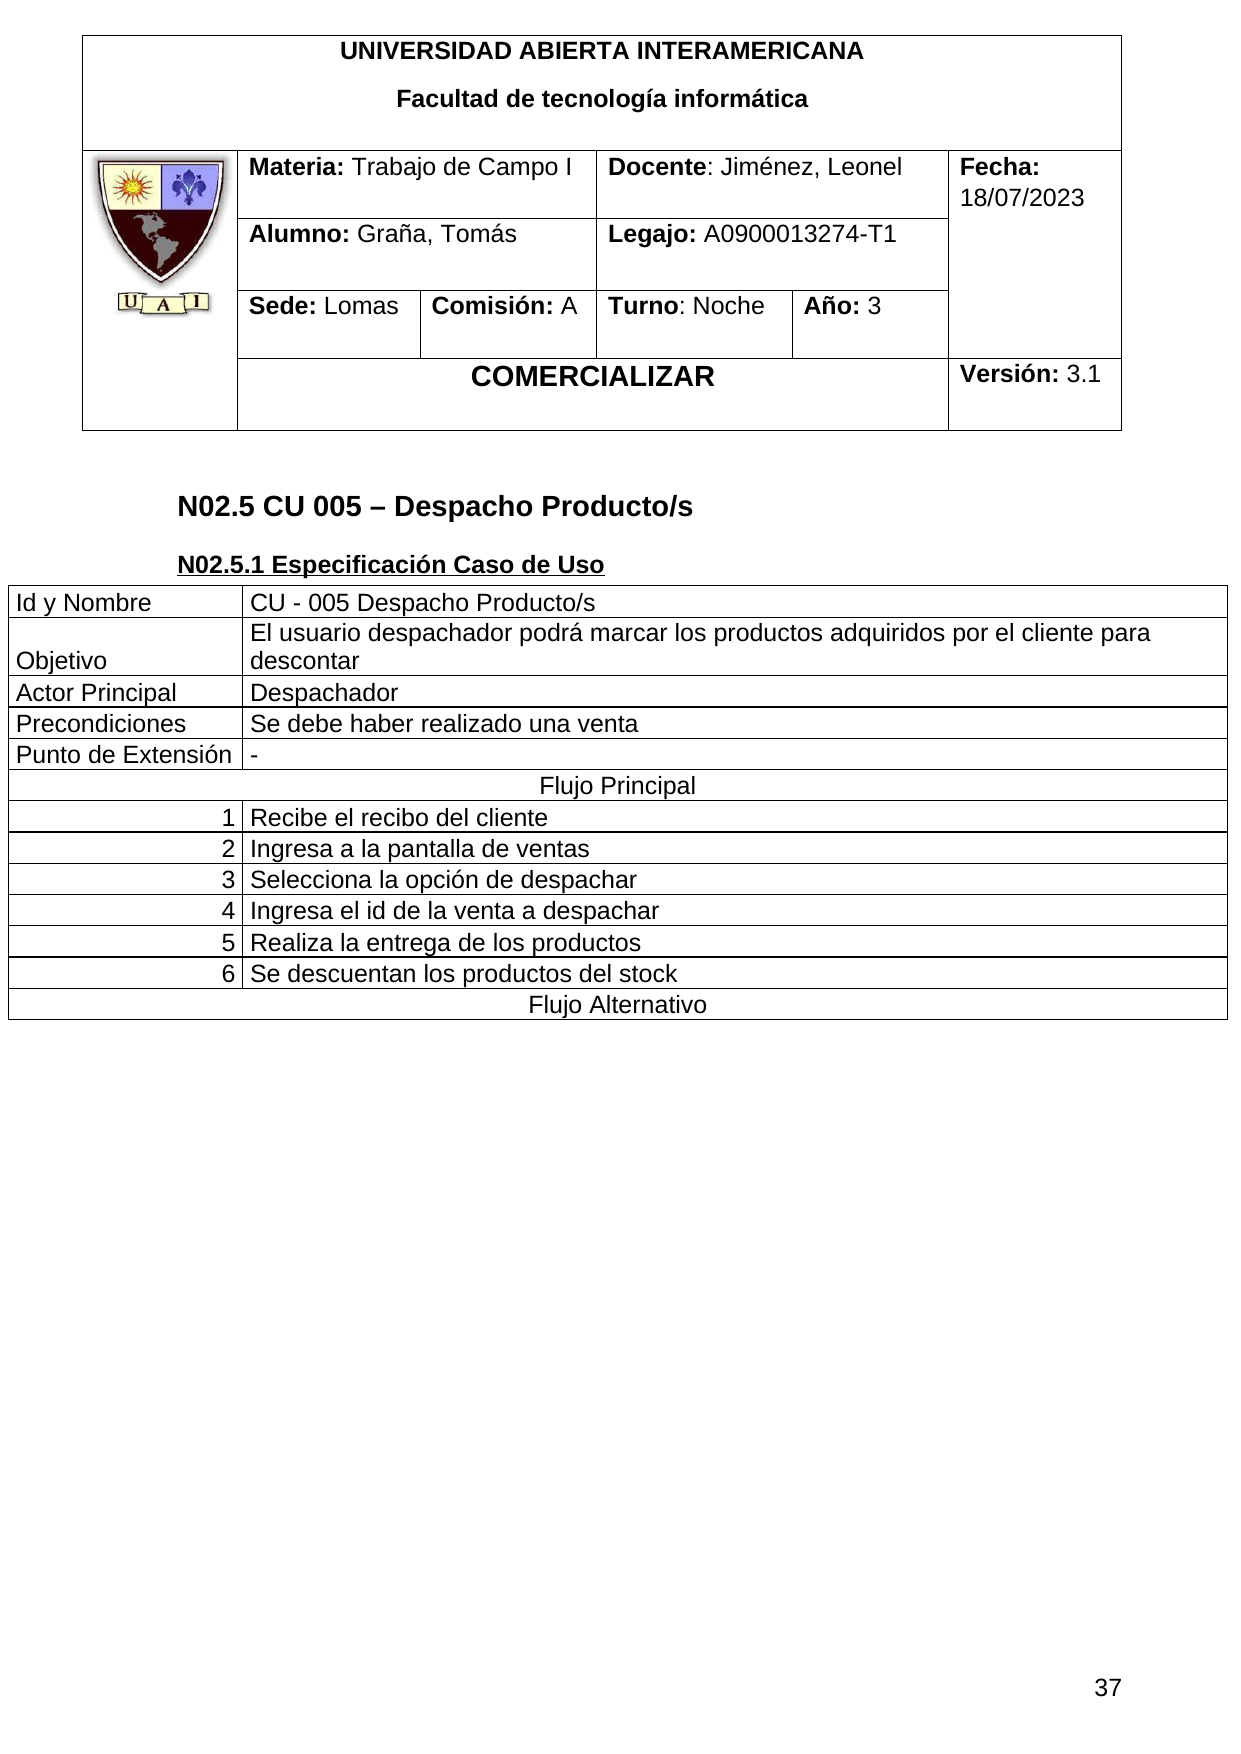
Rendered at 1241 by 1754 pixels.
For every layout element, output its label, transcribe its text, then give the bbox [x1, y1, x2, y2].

table_cell El usuario despachador podrá marcar los productos adquiridos por el cliente para descontar [243, 618, 1227, 675]
subtitle N02.5.1 Especificación Caso de Uso [177, 550, 1122, 579]
table_cell 6 [9, 958, 242, 988]
table_cell Ingresa a la pantalla de ventas [243, 833, 1227, 863]
table_cell Precondiciones [9, 708, 242, 738]
table_cell Ingresa el id de la venta a despachar [243, 895, 1227, 925]
picture [87, 151, 234, 320]
table_cell Objetivo [9, 618, 242, 675]
table_cell Se debe haber realizado una venta [243, 708, 1227, 738]
table_cell Despachador [243, 676, 1227, 706]
table_cell - [243, 739, 1227, 769]
table_cell Flujo Principal [9, 770, 1227, 800]
table_cell 2 [9, 833, 242, 863]
table_cell Actor Principal [9, 676, 242, 706]
table_cell 3 [9, 864, 242, 894]
table_cell Flujo Alternativo [9, 989, 1227, 1019]
table_cell Recibe el recibo del cliente [243, 801, 1227, 831]
table_cell 1 [9, 801, 242, 831]
subtitle N02.5 CU 005 – Despacho Producto/s [177, 489, 1122, 522]
table_cell Realiza la entrega de los productos [243, 926, 1227, 956]
table_cell 5 [9, 926, 242, 956]
table_header Id y Nombre [9, 586, 242, 617]
table_cell Selecciona la opción de despachar [243, 864, 1227, 894]
table_header CU - 005 Despacho Producto/s [243, 586, 1227, 617]
table_cell Se descuentan los productos del stock [243, 958, 1227, 988]
table_cell Punto de Extensión [9, 739, 242, 769]
table_cell 4 [9, 895, 242, 925]
